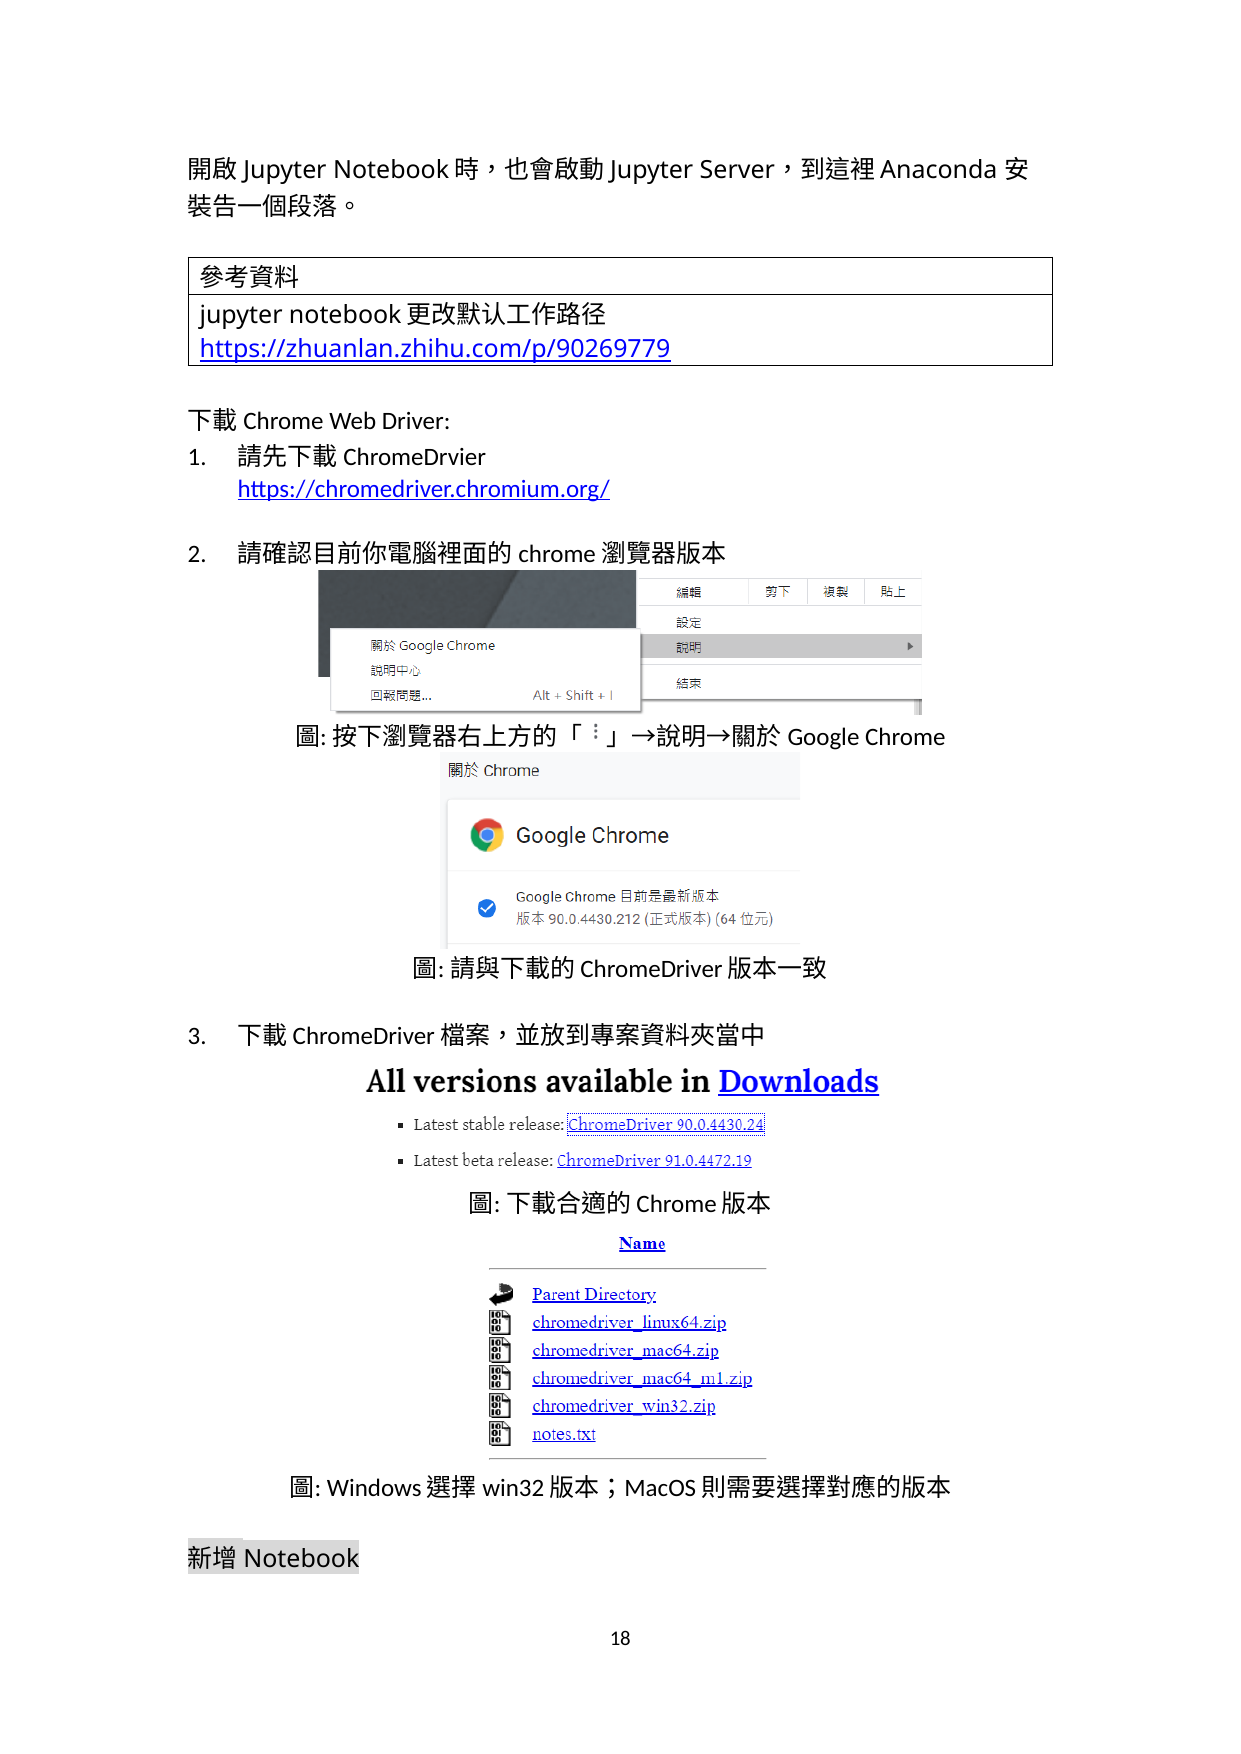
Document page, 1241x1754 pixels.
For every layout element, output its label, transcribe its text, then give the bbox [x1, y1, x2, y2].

text 下載 Chrome Web Driver: [187, 400, 1053, 437]
picture [440, 752, 800, 949]
list 請確認目前你電腦裡面的 chrome 瀏覽器版本 [187, 534, 1053, 570]
text 開啟 Jupyter Notebook時，也會啟動 Jupyter Server，到這裡Anaconda 安裝告一個段落。 [187, 150, 1053, 222]
text 圖: 下載合適的Chrome版本 [187, 1183, 1053, 1219]
text 新增 Notebook [243, 1538, 1053, 1574]
table_cell jupyter notebook更改默认工作路径 https://zhuanlan.zhihu.com/p/90269779 [189, 295, 1052, 365]
picture [318, 570, 922, 746]
text 圖: 按下瀏覽器右上方的「」→說明→關於 Google Chrome [187, 715, 1053, 753]
text 圖: Windows選擇 win32版本；MacOS則需要選擇對應的版本 [187, 1468, 1053, 1504]
list 下載ChromeDriver檔案，並放到專案資料夾當中 [187, 1016, 1053, 1052]
list 請先下載 ChromeDrvier [187, 437, 1053, 473]
picture [348, 1051, 892, 1184]
table_header 參考資料 [189, 258, 1052, 294]
picture [473, 1219, 767, 1468]
text 圖: 請與下載的ChromeDriver版本一致 [187, 949, 1053, 985]
list https://chromedriver.chromium.org/ [237, 473, 1053, 503]
